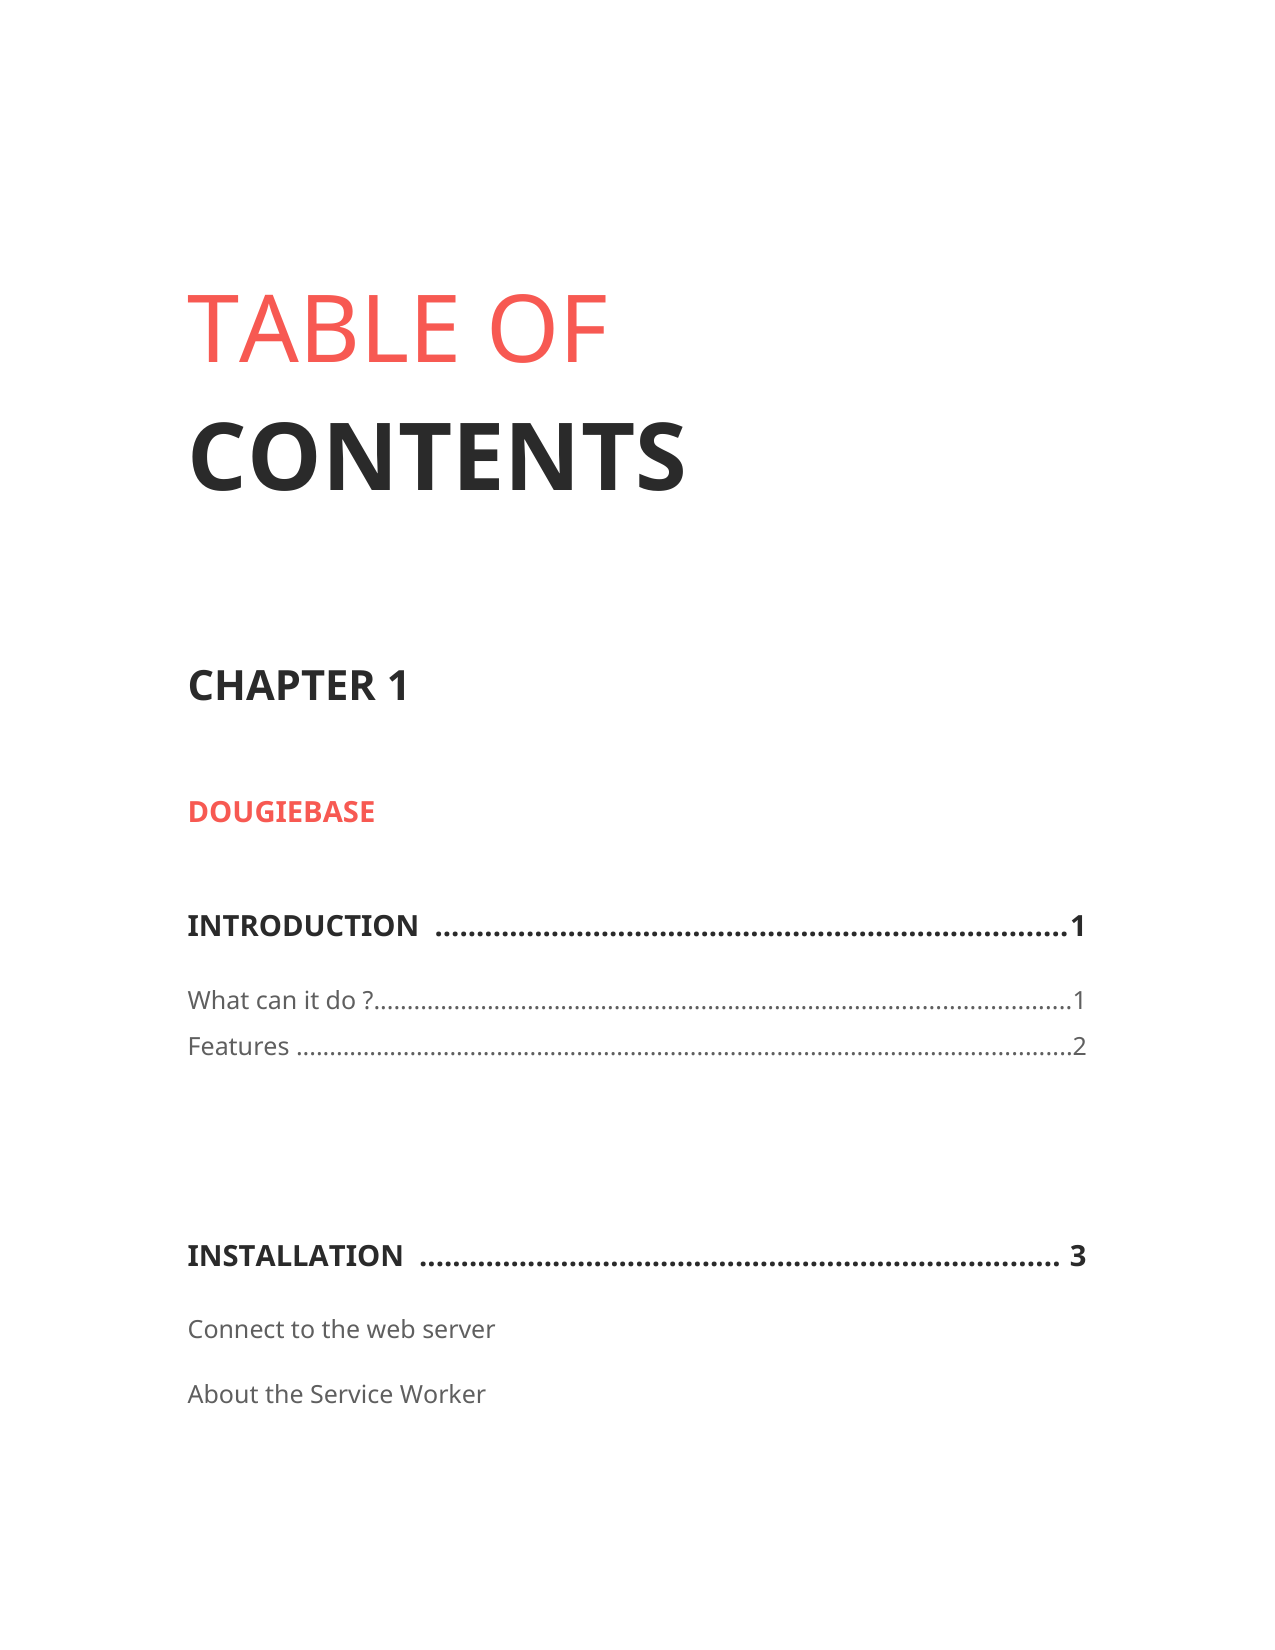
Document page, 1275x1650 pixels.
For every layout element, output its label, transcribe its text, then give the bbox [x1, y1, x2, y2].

text Connect to the web server [187, 1311, 1087, 1345]
text About the Service Worker [187, 1376, 1087, 1411]
text Installation 3 [187, 1235, 1087, 1274]
